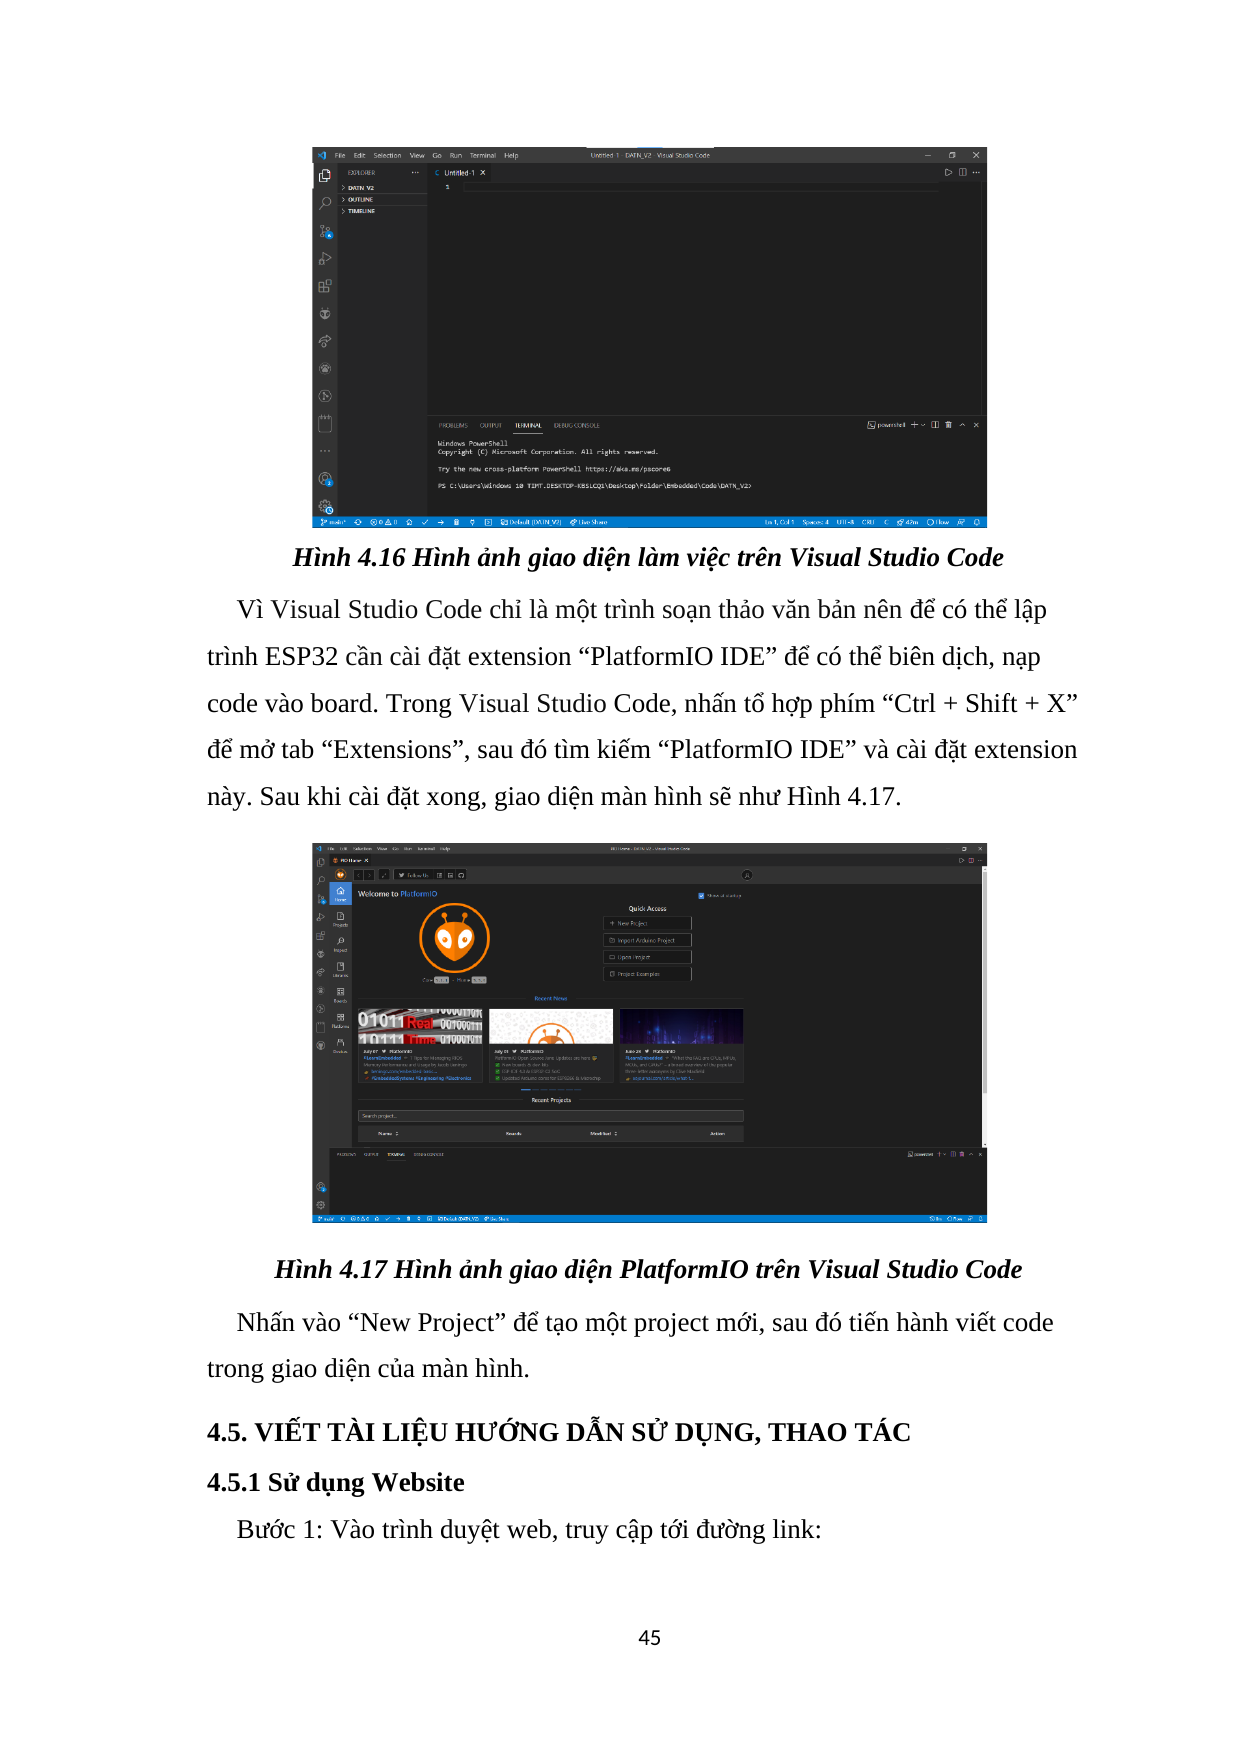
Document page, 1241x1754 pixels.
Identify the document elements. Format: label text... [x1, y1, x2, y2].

text Nhấn vào “New Project” để tạo một project mới, sau đó tiến hành viết code trong giao diện của màn hình. [207, 1306, 1092, 1383]
text Vì Visual Studio Code chỉ là một trình soạn thảo văn bản nên để có thể lập trình ESP32 cần cài đặt extension “PlatformIO IDE” để có thể biên dịch, nạp code vào board. Trong Visual Studio Code, nhấn tổ hợp phím “Ctrl + Shift + X” để mở tab “Extensions”, sau đó tìm kiếm “PlatformIO IDE” và cài đặt extension này. Sau khi cài đặt xong, giao diện màn hình sẽ như Hình 4.17. [207, 593, 1092, 811]
text Bước 1: Vào trình duyệt web, truy cập tới đường link: [207, 1513, 1092, 1544]
picture [312, 843, 988, 1223]
text Hình 4.16 Hình ảnh giao diện làm việc trên Visual Studio Code [207, 541, 1092, 572]
text Hình 4.17 Hình ảnh giao diện PlatformIO trên Visual Studio Code [207, 1254, 1092, 1285]
subtitle 4.5.1 Sử dụng Website [207, 1466, 1092, 1498]
picture [312, 147, 988, 528]
subtitle 4.5. VIẾT TÀI LIỆU HƯỚNG DẪN SỬ DỤNG, THAO TÁC [207, 1416, 1092, 1447]
